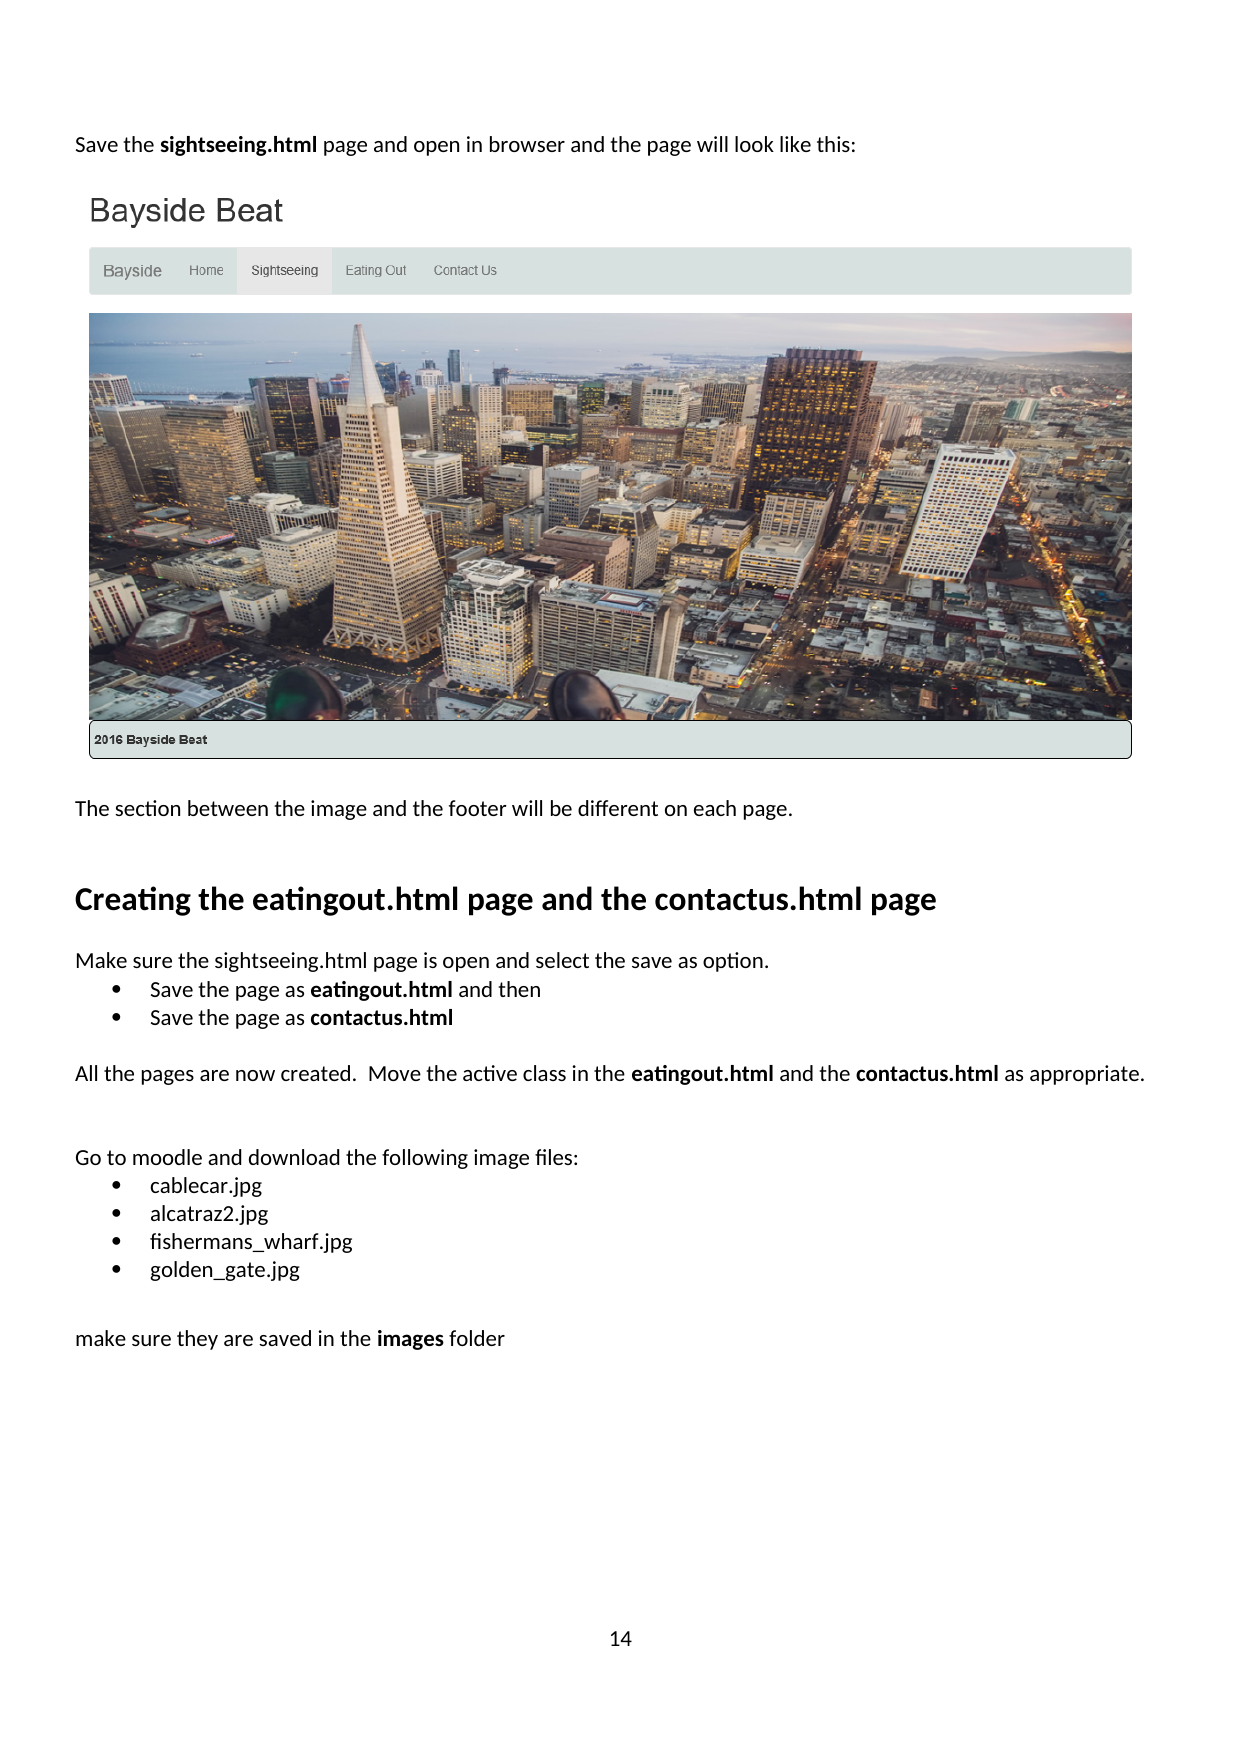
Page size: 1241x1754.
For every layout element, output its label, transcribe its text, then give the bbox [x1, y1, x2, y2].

list Save the page as eatingout.html and then [112, 975, 1165, 1003]
text All the pages are now created. Move the active class in the eatingout.html and the contactus.html as appropriate. [75, 1059, 1165, 1087]
text make sure they are saved in the images folder [75, 1324, 1165, 1352]
list Save the page as contactus.html [112, 1003, 1165, 1031]
picture [75, 185, 1166, 766]
text Creating the eatingout.html page and the contactus.html page [75, 878, 1165, 919]
text Go to moodle and download the following image files: [75, 1143, 1165, 1171]
list fishermans_wharf.jpg [112, 1227, 1165, 1255]
text Make sure the sightseeing.html page is open and select the save as option. [75, 947, 1165, 975]
text The section between the image and the footer will be different on each page. [75, 794, 1165, 822]
list cablecar.jpg [112, 1171, 1165, 1199]
text Save the sightseeing.html page and open in browser and the page will look like this: [75, 130, 1165, 158]
list golden_gate.jpg [112, 1255, 1165, 1283]
list alcatraz2.jpg [112, 1199, 1165, 1227]
